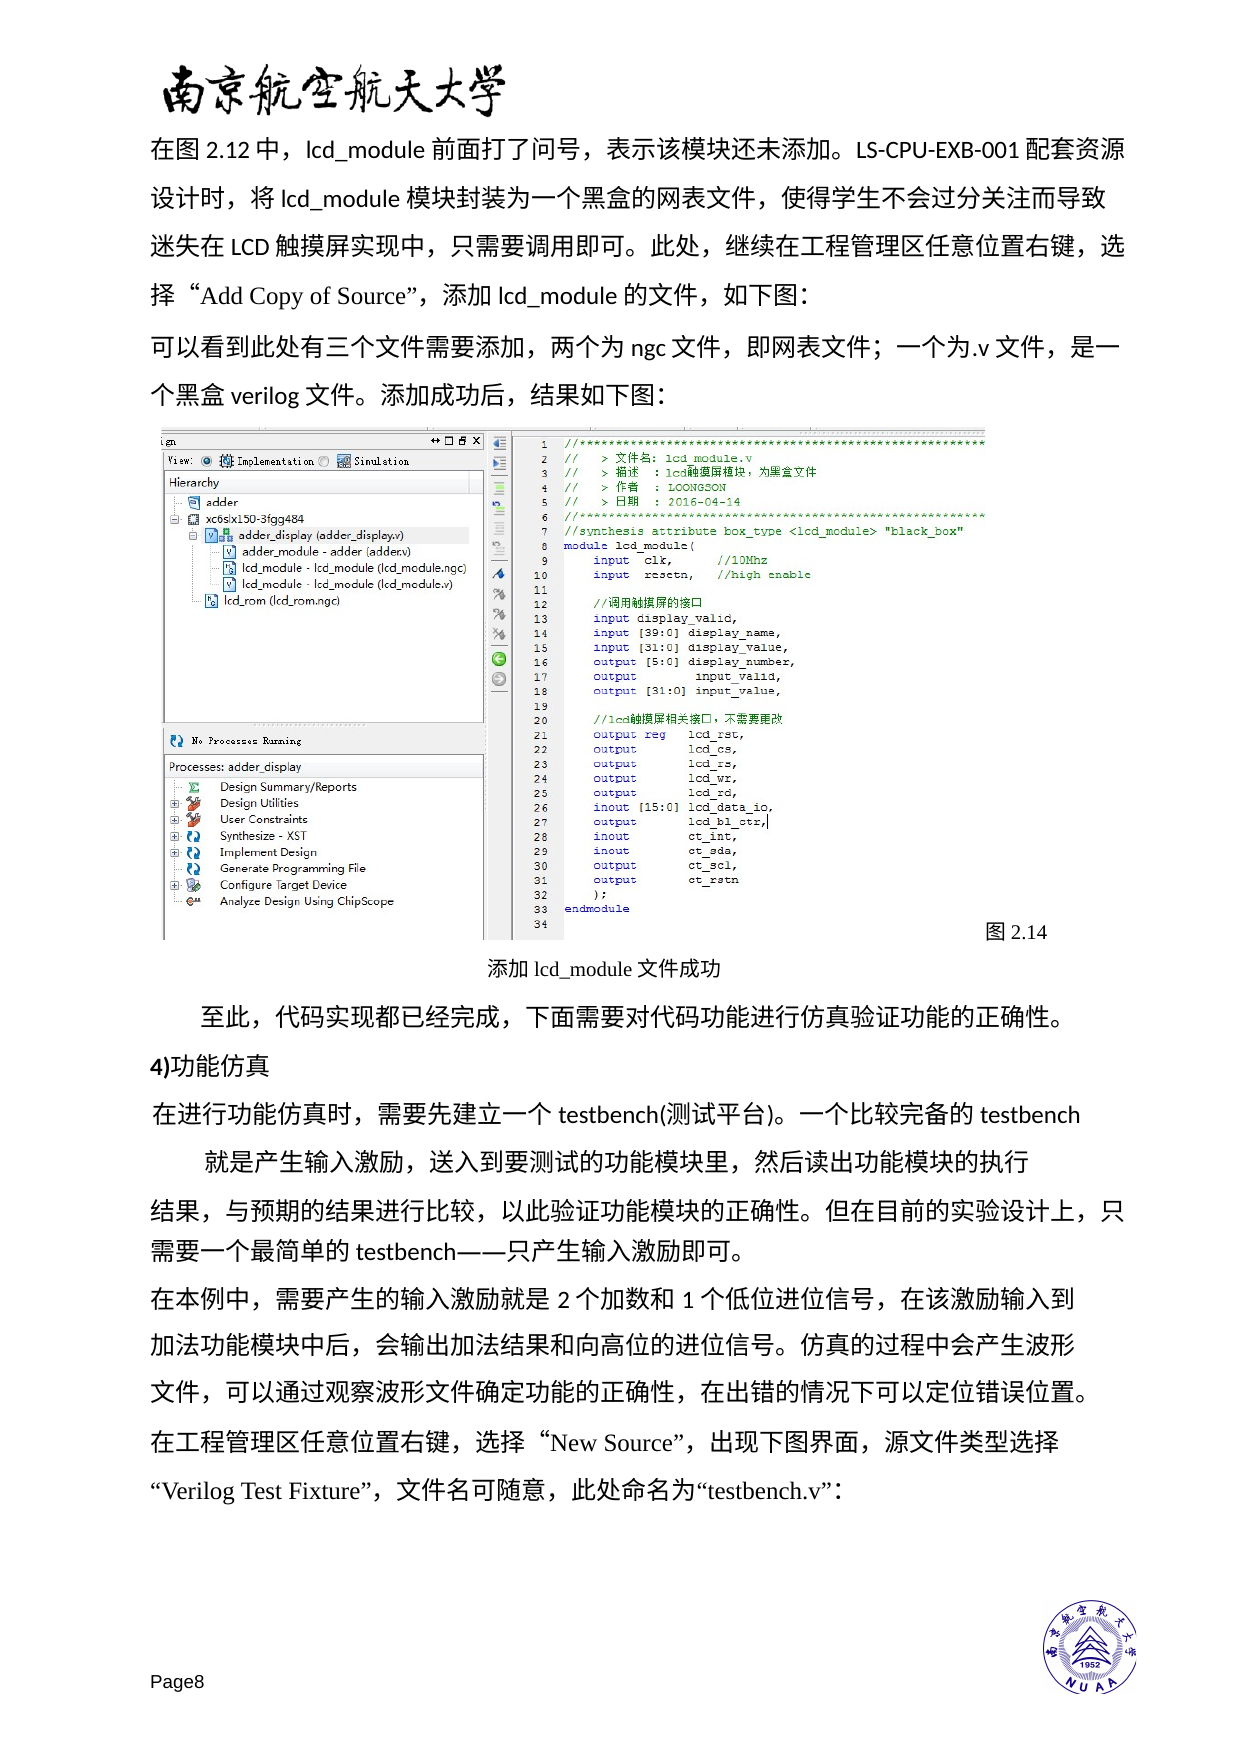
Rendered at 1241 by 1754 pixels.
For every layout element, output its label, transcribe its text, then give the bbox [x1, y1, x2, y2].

picture [1042, 1599, 1136, 1694]
text 结果，与预期的结果进行比较，以此验证功能模块的正确性。但在目前的实验设计上，只需要一个最简单的 testbench——只产生输入激励即可。 [150, 1191, 1129, 1267]
text 可以看到此处有三个文件需要添加，两个为 ngc 文件，即网表文件；一个为.v 文件，是一个黑盒 verilog 文件。添加成功后，结果如下图： [150, 327, 1129, 412]
text 在本例中，需要产生的输入激励就是 2 个加数和 1 个低位进位信号，在该激励输入到加法功能模块中后，会输出加法结果和向高位的进位信号。仿真的过程中会产生波形文件，可以通过观察波形文件确定功能的正确性，在出错的情况下可以定位错误位置。 [150, 1279, 1076, 1409]
text 在进行功能仿真时，需要先建立一个 testbench(测试平台)。一个比较完备的 testbench 就是产生输入激励，送入到要测试的功能模块里，然后读出功能模块的执行 [150, 1095, 1083, 1179]
text 在工程管理区任意位置右键，选择“New Source”，出现下图界面，源文件类型选择“Verilog Test Fixture”，文件名可随意，此处命名为“testbench.v”： [150, 1422, 1129, 1507]
text 4)功能仿真 [150, 1047, 1129, 1083]
text 至此，代码实现都已经完成，下面需要对代码功能进行仿真验证功能的正确性。 [150, 997, 1075, 1034]
text 在图 2.12 中，lcd_module 前面打了问号，表示该模块还未添加。LS-CPU-EXB-001 配套资源设计时，将 lcd_module 模块封装为一个黑盒的网表文件，使得学生不会过分关注而导致迷失在 LCD 触摸屏实现中，只需要调用即可。此处，继续在工程管理区任意位置右键，选择“Add Copy of Source”，添加 lcd_module 的文件，如下图： [150, 130, 1129, 312]
picture [161, 427, 985, 940]
